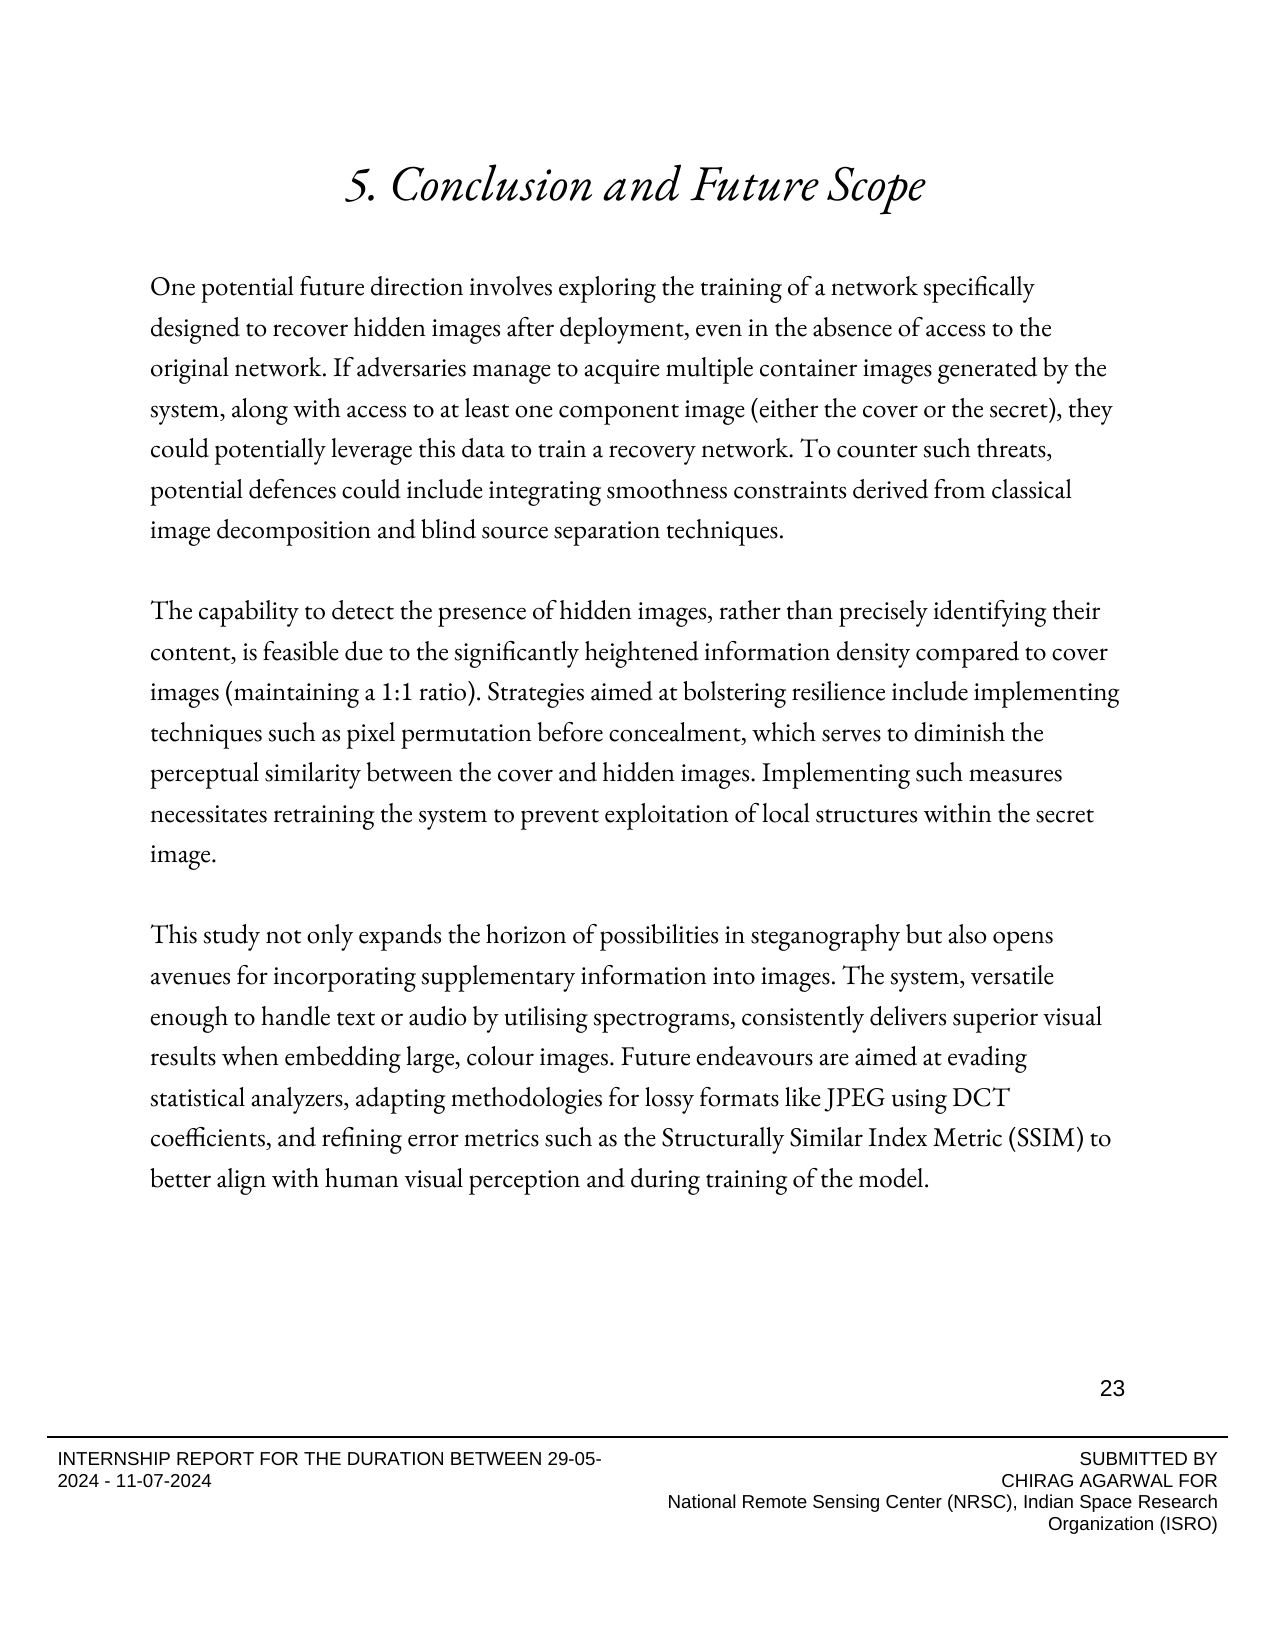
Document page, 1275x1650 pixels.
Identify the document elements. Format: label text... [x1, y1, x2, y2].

subtitle 5. Conclusion and Future Scope [150, 150, 1125, 215]
text One potential future direction involves exploring the training of a network specifically designed to recover hidden images after deployment, even in the absence of access to the original network. If adversaries manage to acquire multiple container images generated by the system, along with access to at least one component image (either the cover or the secret), they could potentially leverage this data to train a recovery network. To counter such threats, potential defences could include integrating smoothness constraints derived from classical image decomposition and blind source separation techniques. [150, 268, 1125, 547]
text This study not only expands the horizon of possibilities in steganography but also opens avenues for incorporating supplementary information into images. The system, versatile enough to handle text or audio by utilising spectrograms, consistently delivers superior visual results when embedding large, colour images. Future endeavours are aimed at evading statistical analyzers, adapting methodologies for lossy formats like JPEG using DCT coefficients, and refining error metrics such as the Structurally Similar Index Metric (SSIM) to better align with human visual perception and during training of the model. [150, 917, 1125, 1195]
text The capability to detect the presence of hidden images, rather than precisely identifying their content, is feasible due to the significantly heightened information density compared to cover images (maintaining a 1:1 ratio). Strategies aimed at bolstering resilience include implementing techniques such as pixel permutation before concealment, which serves to diminish the perceptual similarity between the cover and hidden images. Implementing such measures necessitates retraining the system to prevent exploitation of local structures within the secret image. [150, 592, 1125, 871]
